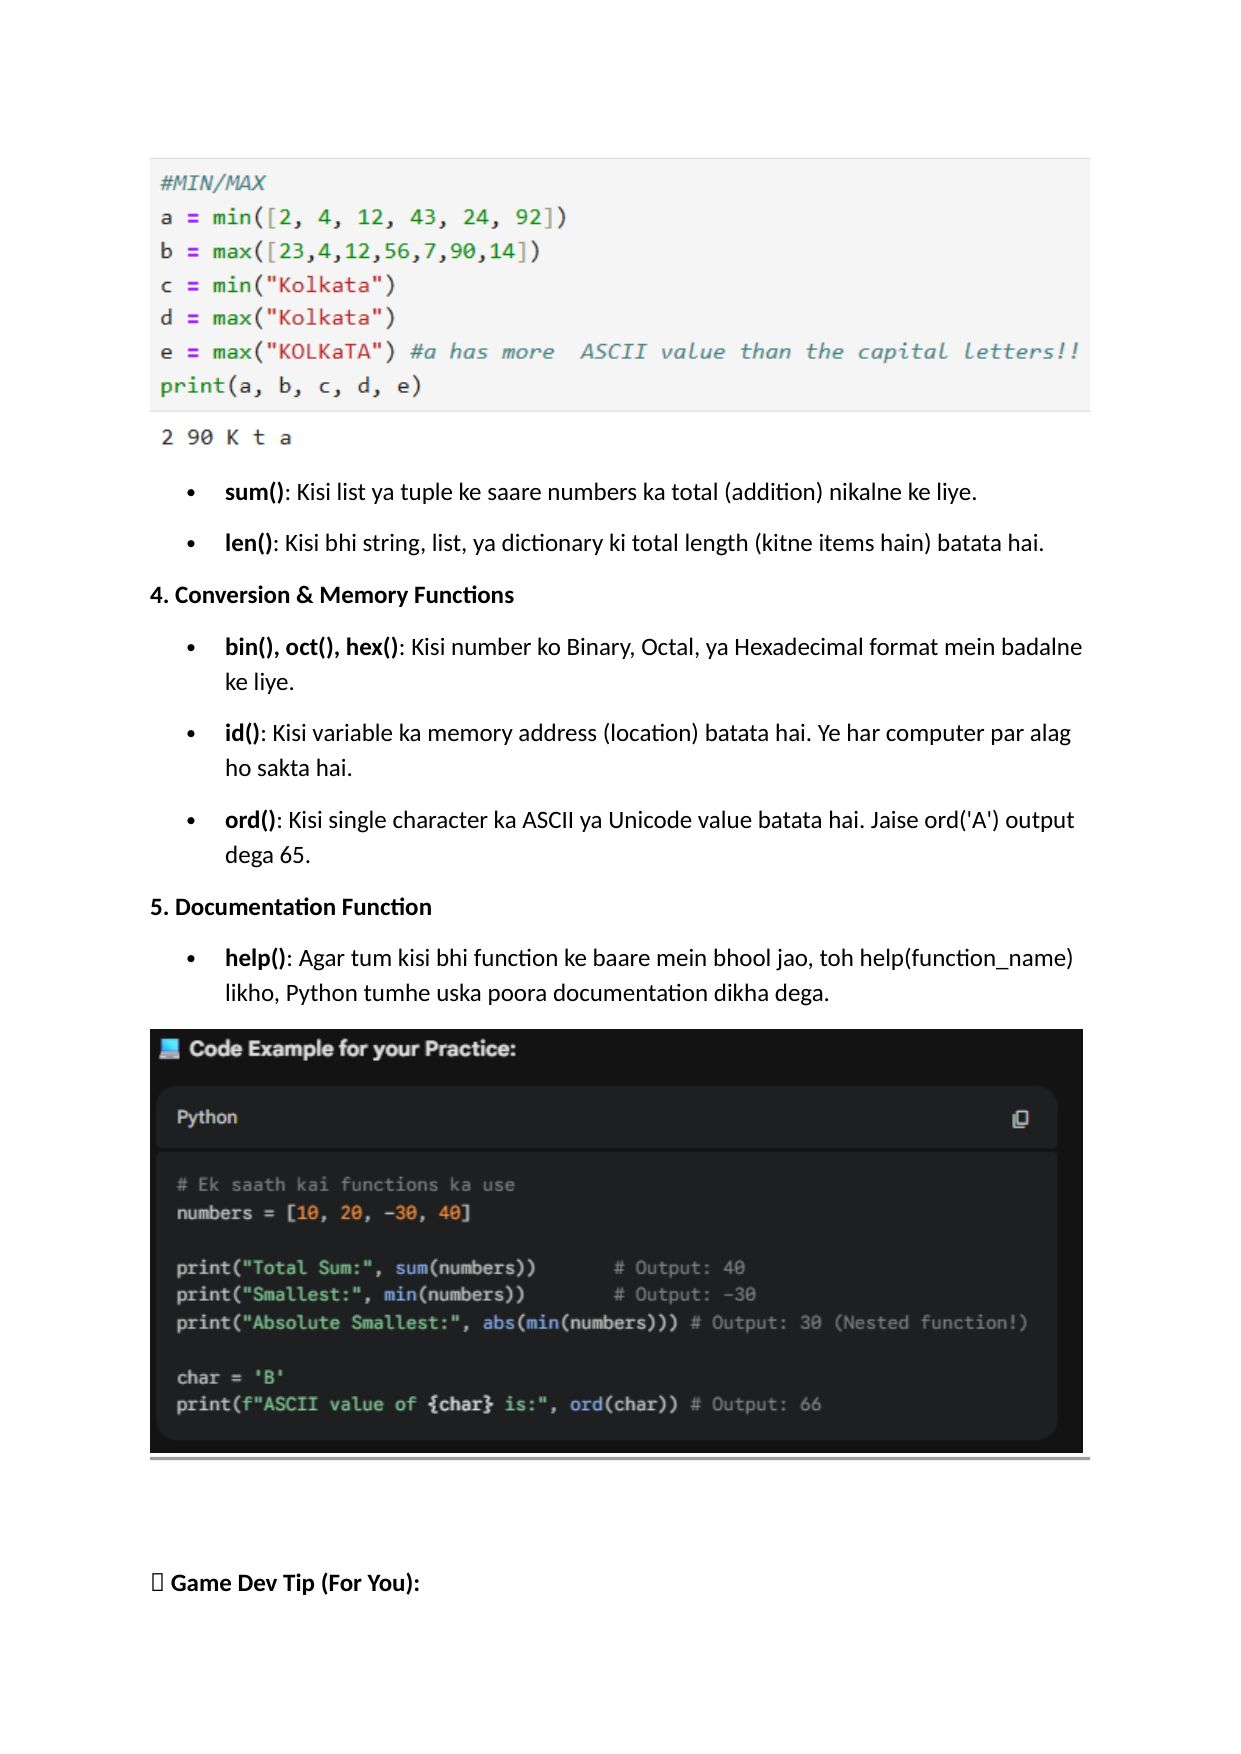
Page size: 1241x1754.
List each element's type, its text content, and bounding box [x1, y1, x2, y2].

text 4. Conversion & Memory Functions [150, 579, 1090, 609]
text 5. Documentation Function [150, 891, 1090, 921]
list ord(): Kisi single character ka ASCII ya Unicode value batata hai. Jaise ord('A') output dega 65. [187, 804, 1090, 869]
list id(): Kisi variable ka memory address (location) batata hai. Ye har computer par alag ho sakta hai. [187, 717, 1090, 783]
picture [150, 150, 1091, 455]
list bin(), oct(), hex(): Kisi number ko Binary, Octal, ya Hexadecimal format mein badalne ke liye. [187, 631, 1090, 696]
list help(): Agar tum kisi bhi function ke baare mein bhool jao, toh help(function_name) likho, Python tumhe uska poora documentation dikha dega. [187, 942, 1090, 1008]
list sum(): Kisi list ya tuple ke saare numbers ka total (addition) nikalne ke liye. [187, 476, 1090, 506]
picture [150, 1029, 1083, 1453]
list len(): Kisi bhi string, list, ya dictionary ki total length (kitne items hain) batata hai. [187, 527, 1090, 558]
text 💡 Game Dev Tip (For You): [150, 1564, 1090, 1598]
